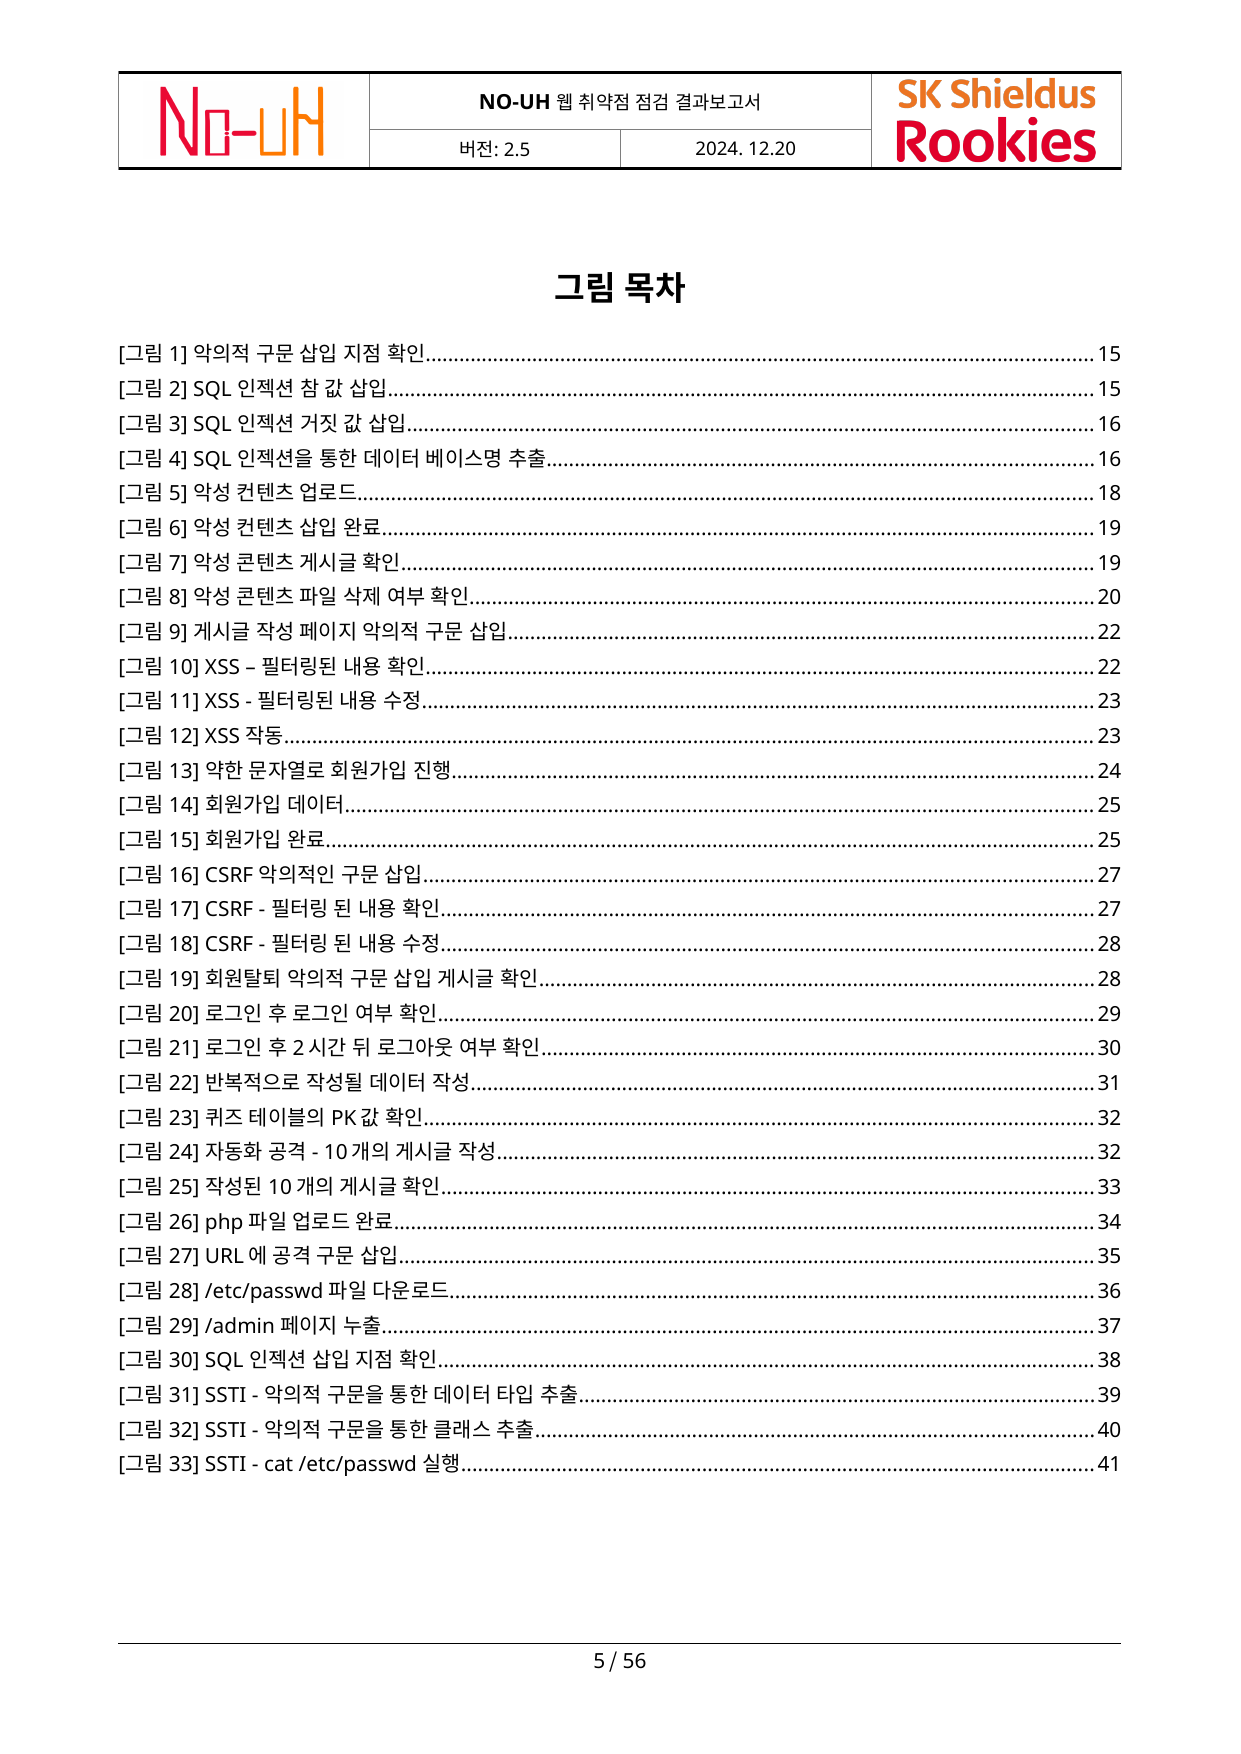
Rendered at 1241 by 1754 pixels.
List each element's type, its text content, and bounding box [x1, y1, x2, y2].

text [그림 19] 회원탈퇴 악의적 구문 삽입 게시글 확인 28 [118, 964, 1122, 992]
text [그림 32] SSTI - 악의적 구문을 통한 클래스 추출 40 [118, 1415, 1122, 1443]
text 그림 목차 [118, 261, 1122, 309]
text [그림 9] 게시글 작성 페이지 악의적 구문 삽입 22 [118, 617, 1122, 646]
text [그림 15] 회원가입 완료 25 [118, 825, 1122, 854]
text [그림 31] SSTI - 악의적 구문을 통한 데이터 타입 추출 39 [118, 1380, 1122, 1409]
text [그림 28] /etc/passwd 파일 다운로드 36 [118, 1276, 1122, 1304]
text [그림 7] 악성 콘텐츠 게시글 확인 19 [118, 548, 1122, 576]
picture [143, 81, 345, 159]
text [그림 2] SQL 인젝션 참 값 삽입 15 [118, 374, 1122, 403]
text [그림 26] php 파일 업로드 완료 34 [118, 1207, 1122, 1235]
text [그림 20] 로그인 후 로그인 여부 확인 29 [118, 999, 1122, 1027]
text [그림 22] 반복적으로 작성될 데이터 작성 31 [118, 1068, 1122, 1096]
text [그림 24] 자동화 공격 - 10개의 게시글 작성 32 [118, 1137, 1122, 1166]
text [그림 13] 약한 문자열로 회원가입 진행 24 [118, 756, 1122, 784]
text [그림 30] SQL 인젝션 삽입 지점 확인 38 [118, 1346, 1122, 1374]
text [그림 25] 작성된 10개의 게시글 확인 33 [118, 1172, 1122, 1201]
picture [895, 73, 1097, 167]
text [그림 5] 악성 컨텐츠 업로드 18 [118, 478, 1122, 507]
text [그림 16] CSRF 악의적인 구문 삽입 27 [118, 860, 1122, 888]
text [그림 21] 로그인 후 2시간 뒤 로그아웃 여부 확인 30 [118, 1033, 1122, 1062]
text [그림 23] 퀴즈 테이블의 PK값 확인 32 [118, 1103, 1122, 1131]
text [그림 33] SSTI - cat /etc/passwd 실행 41 [118, 1449, 1122, 1478]
text [그림 1] 악의적 구문 삽입 지점 확인 15 [118, 339, 1122, 368]
text [그림 11] XSS - 필터링된 내용 수정 23 [118, 686, 1122, 715]
text [그림 17] CSRF - 필터링 된 내용 확인 27 [118, 894, 1122, 923]
text [그림 6] 악성 컨텐츠 삽입 완료 19 [118, 513, 1122, 541]
text [그림 8] 악성 콘텐츠 파일 삭제 여부 확인 20 [118, 582, 1122, 611]
text [그림 3] SQL 인젝션 거짓 값 삽입 16 [118, 409, 1122, 437]
text [그림 10] XSS – 필터링된 내용 확인 22 [118, 652, 1122, 680]
text [그림 27] URL에 공격 구문 삽입 35 [118, 1241, 1122, 1270]
text [그림 18] CSRF - 필터링 된 내용 수정 28 [118, 929, 1122, 958]
text [그림 29] /admin 페이지 누출 37 [118, 1311, 1122, 1339]
text [그림 4] SQL 인젝션을 통한 데이터 베이스명 추출 16 [118, 444, 1122, 472]
text [그림 12] XSS 작동 23 [118, 721, 1122, 749]
text [그림 14] 회원가입 데이터 25 [118, 791, 1122, 819]
